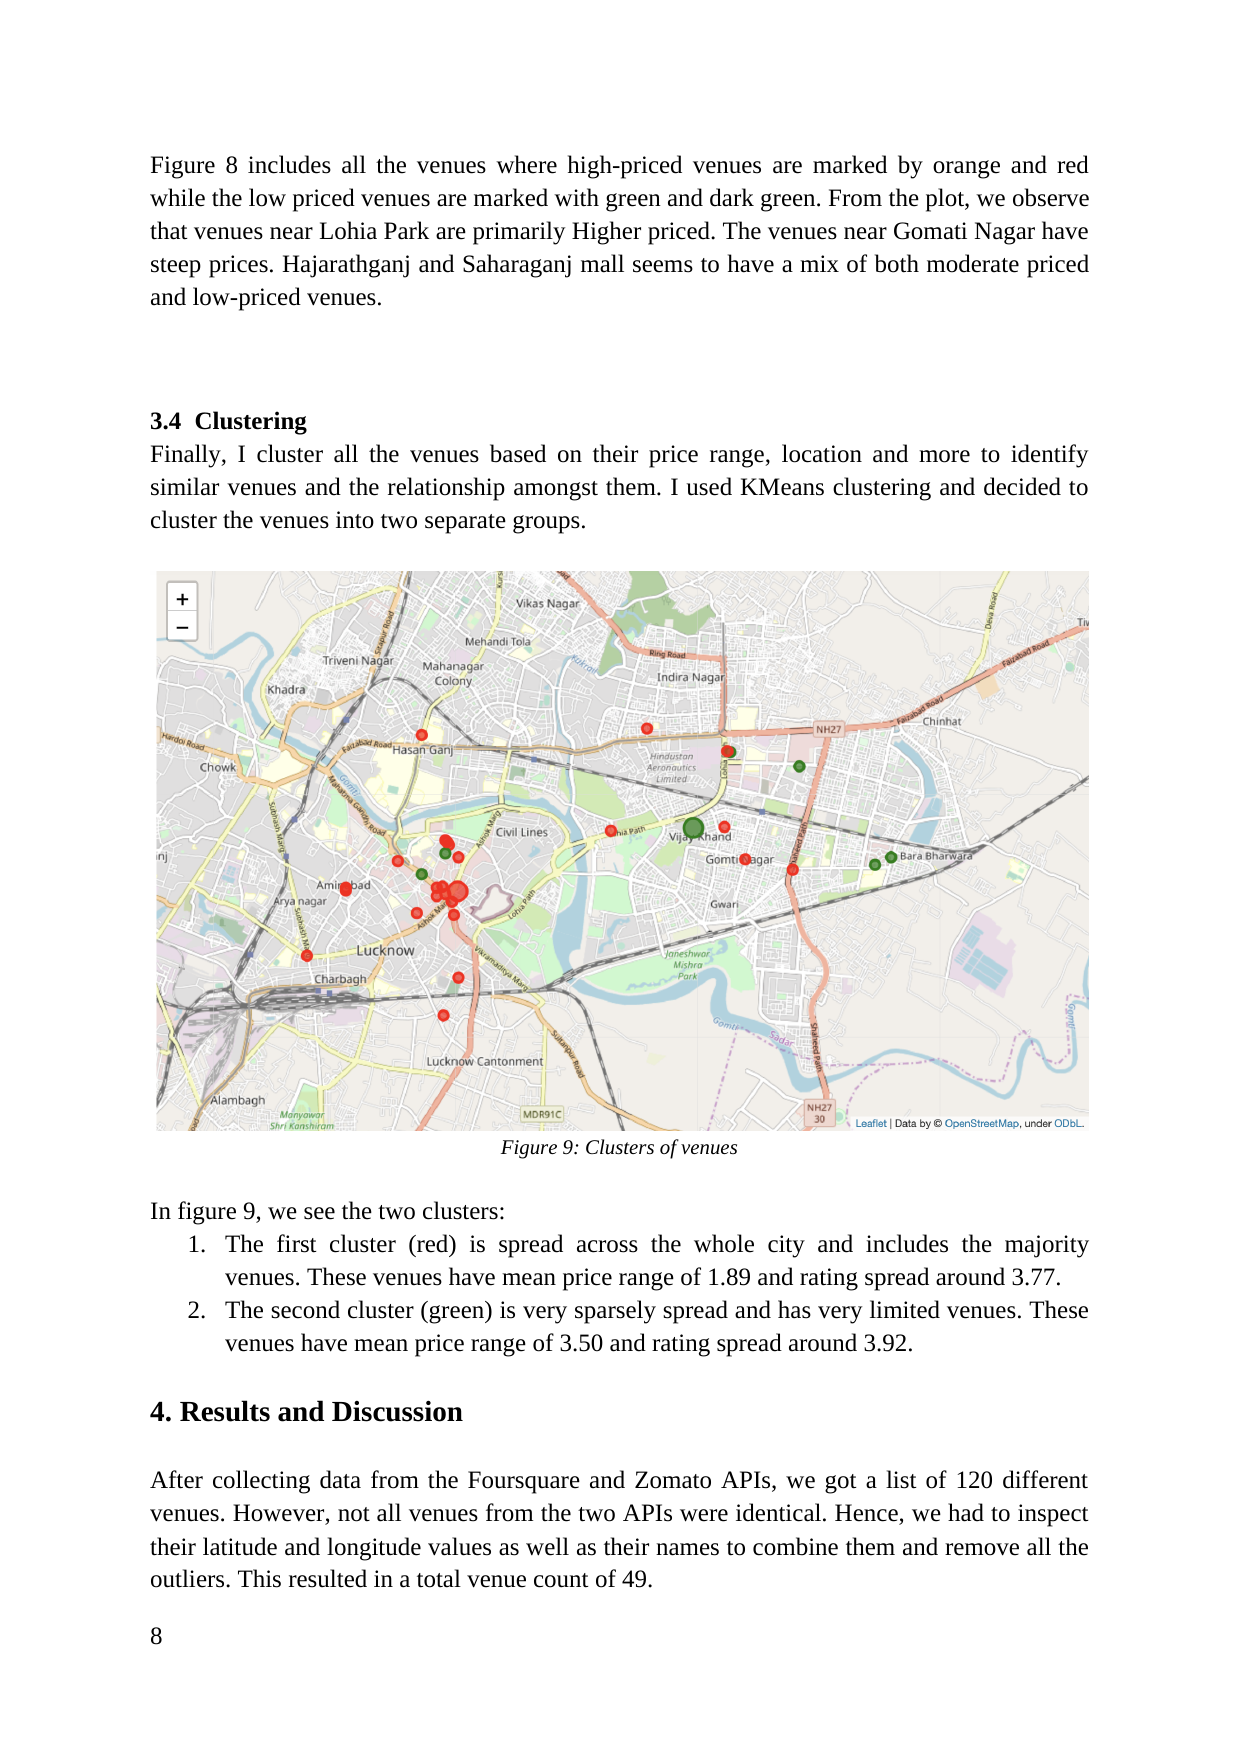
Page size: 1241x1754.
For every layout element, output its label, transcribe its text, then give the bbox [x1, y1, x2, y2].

text Figure 8 includes all the venues where high-priced venues are marked by orange and red while the low priced venues are marked with green and dark green. From the plot, we observe that venues near Lohia Park are primarily Higher priced. The venues near Gomati Nagar have steep prices. Hajarathganj and Saharaganj mall seems to have a mix of both moderate priced and low-priced venues. [150, 150, 1090, 311]
text Figure 9: Clusters of venues [150, 1135, 1090, 1159]
list Clustering [150, 406, 1090, 435]
text In figure 9, we see the two clusters: [150, 1196, 1090, 1224]
text After collecting data from the Foursquare and Zomato APIs, we got a list of 120 different venues. However, not all venues from the two APIs were identical. Hence, we had to inspect their latitude and longitude values as well as their names to combine them and remove all the outliers. This resulted in a total venue count of 49. [150, 1466, 1090, 1593]
list Results and Discussion [150, 1394, 1090, 1427]
list The second cluster (green) is very sparsely spread and has very limited venues. These venues have mean price range of 3.50 and rating spread around 3.92. [187, 1295, 1090, 1357]
picture [150, 571, 1090, 1131]
text Finally, I cluster all the venues based on their price range, location and more to identify similar venues and the relationship amongst them. I used KMeans clustering and decided to cluster the venues into two separate groups. [150, 439, 1090, 534]
list The first cluster (red) is spread across the whole city and includes the majority venues. These venues have mean price range of 1.89 and rating spread around 3.77. [187, 1229, 1090, 1291]
